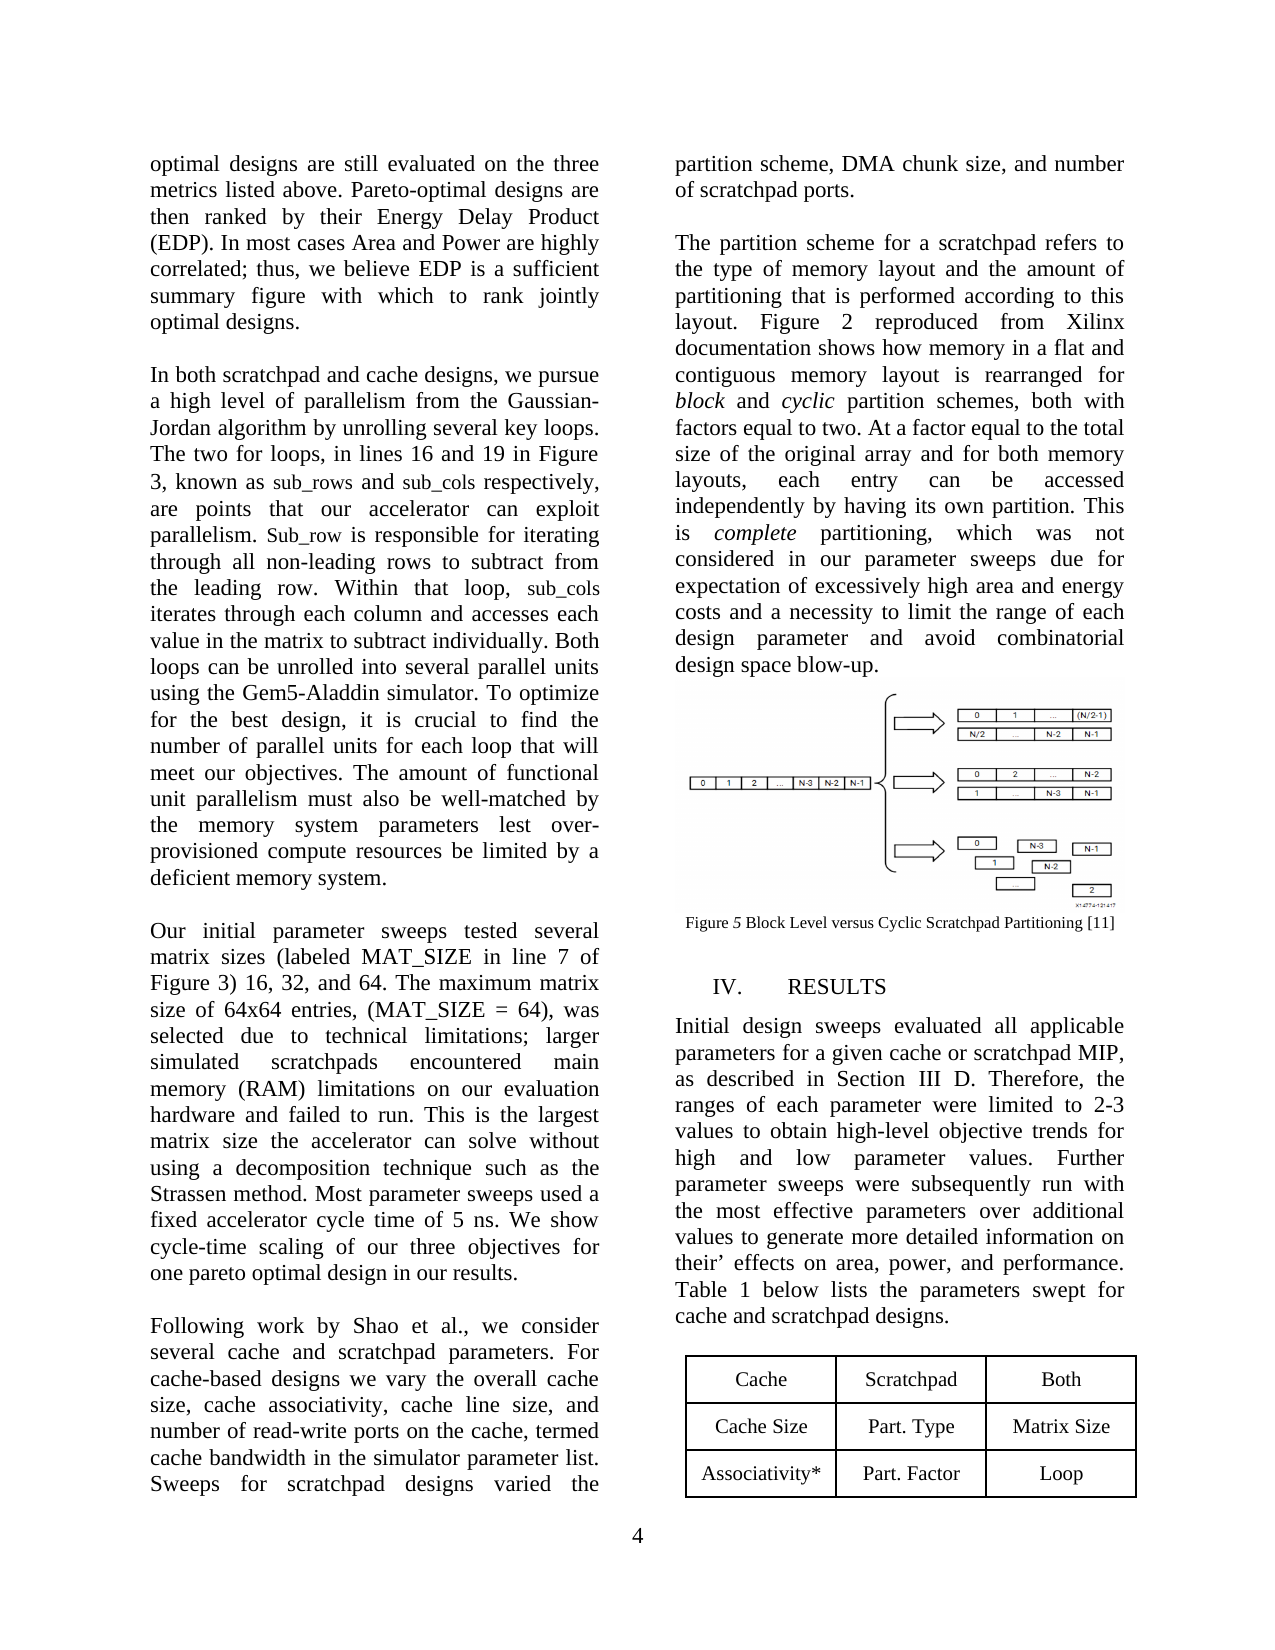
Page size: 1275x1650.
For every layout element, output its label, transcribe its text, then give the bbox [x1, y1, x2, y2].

text Figure 5 Block Level versus Cyclic Scratchpad Partitioning [11] [675, 913, 1125, 932]
subtitle RESULTS [712, 973, 1125, 1000]
table_header Scratchpad [837, 1357, 985, 1402]
table_cell Part. Type [837, 1404, 985, 1449]
table_cell Part. Factor [837, 1451, 985, 1496]
text Our initial parameter sweeps tested several matrix sizes (labeled MAT_SIZE in line 7 of Figure 3) 16, 32, and 64. The maximum matrix size of 64x64 entries, (MAT_SIZE = 64), was selected due to technical limitations; larger simulated scratchpads encountered main memory (RAM) limitations on our evaluation hardware and failed to run. This is the largest matrix size the accelerator can solve without using a decomposition technique such as the Strassen method. Most parameter sweeps used a fixed accelerator cycle time of 5 ns. We show cycle-time scaling of our three objectives for one pareto optimal design in our results. [150, 917, 600, 1286]
table_cell Cache Size [687, 1404, 835, 1449]
text Following work by Shao et al., we consider several cache and scratchpad parameters. For cache-based designs we vary the overall cache size, cache associativity, cache line size, and number of read-write ports on the cache, termed cache bandwidth in the simulator parameter list. Sweeps for scratchpad designs varied the partition scheme, DMA chunk size, and number of scratchpad ports. [150, 1312, 600, 1496]
table_cell Matrix Size [987, 1404, 1135, 1449]
table_header Cache [687, 1357, 835, 1402]
text In both scratchpad and cache designs, we pursue a high level of parallelism from the Gaussian-Jordan algorithm by unrolling several key loops. The two for loops, in lines 16 and 19 in Figure 3, known as sub_rows and sub_cols respectively, are points that our accelerator can exploit parallelism. Sub_row is responsible for iterating through all non-leading rows to subtract from the leading row. Within that loop, sub_cols iterates through each column and accesses each value in the matrix to subtract individually. Both loops can be unrolled into several parallel units using the Gem5-Aladdin simulator. To optimize for the best design, it is crucial to find the number of parallel units for each loop that will meet our objectives. The amount of functional unit parallelism must also be well-matched by the memory system parameters lest over-provisioned compute resources be limited by a deficient memory system. [150, 361, 600, 890]
table_header Both [987, 1357, 1135, 1402]
text Initial design sweeps evaluated all applicable parameters for a given cache or scratchpad MIP, as described in Section III D. Therefore, the ranges of each parameter were limited to 2-3 values to obtain high-level objective trends for high and low parameter values. Further parameter sweeps were subsequently run with the most effective parameters over additional values to generate more detailed information on their’ effects on area, power, and performance. Table 1 below lists the parameters swept for cache and scratchpad designs. [675, 1012, 1125, 1328]
table_cell Associativity* [687, 1451, 835, 1496]
picture [675, 677, 1125, 913]
text Following work by Shao et al., we consider several cache and scratchpad parameters. For cache-based designs we vary the overall cache size, cache associativity, cache line size, and number of read-write ports on the cache, termed cache bandwidth in the simulator parameter list. Sweeps for scratchpad designs varied the partition scheme, DMA chunk size, and number of scratchpad ports. [675, 150, 1125, 203]
table_cell Loop Unrolling [987, 1451, 1135, 1496]
text The partition scheme for a scratchpad refers to the type of memory layout and the amount of partitioning that is performed according to this layout. Figure 2 reproduced from Xilinx documentation shows how memory in a flat and contiguous memory layout is rearranged for block and cyclic partition schemes, both with factors equal to two. At a factor equal to the total size of the original array and for both memory layouts, each entry can be accessed independently by having its own partition. This is complete partitioning, which was not considered in our parameter sweeps due for expectation of excessively high area and energy costs and a necessity to limit the range of each design parameter and avoid combinatorial design space blow-up. [675, 229, 1125, 677]
